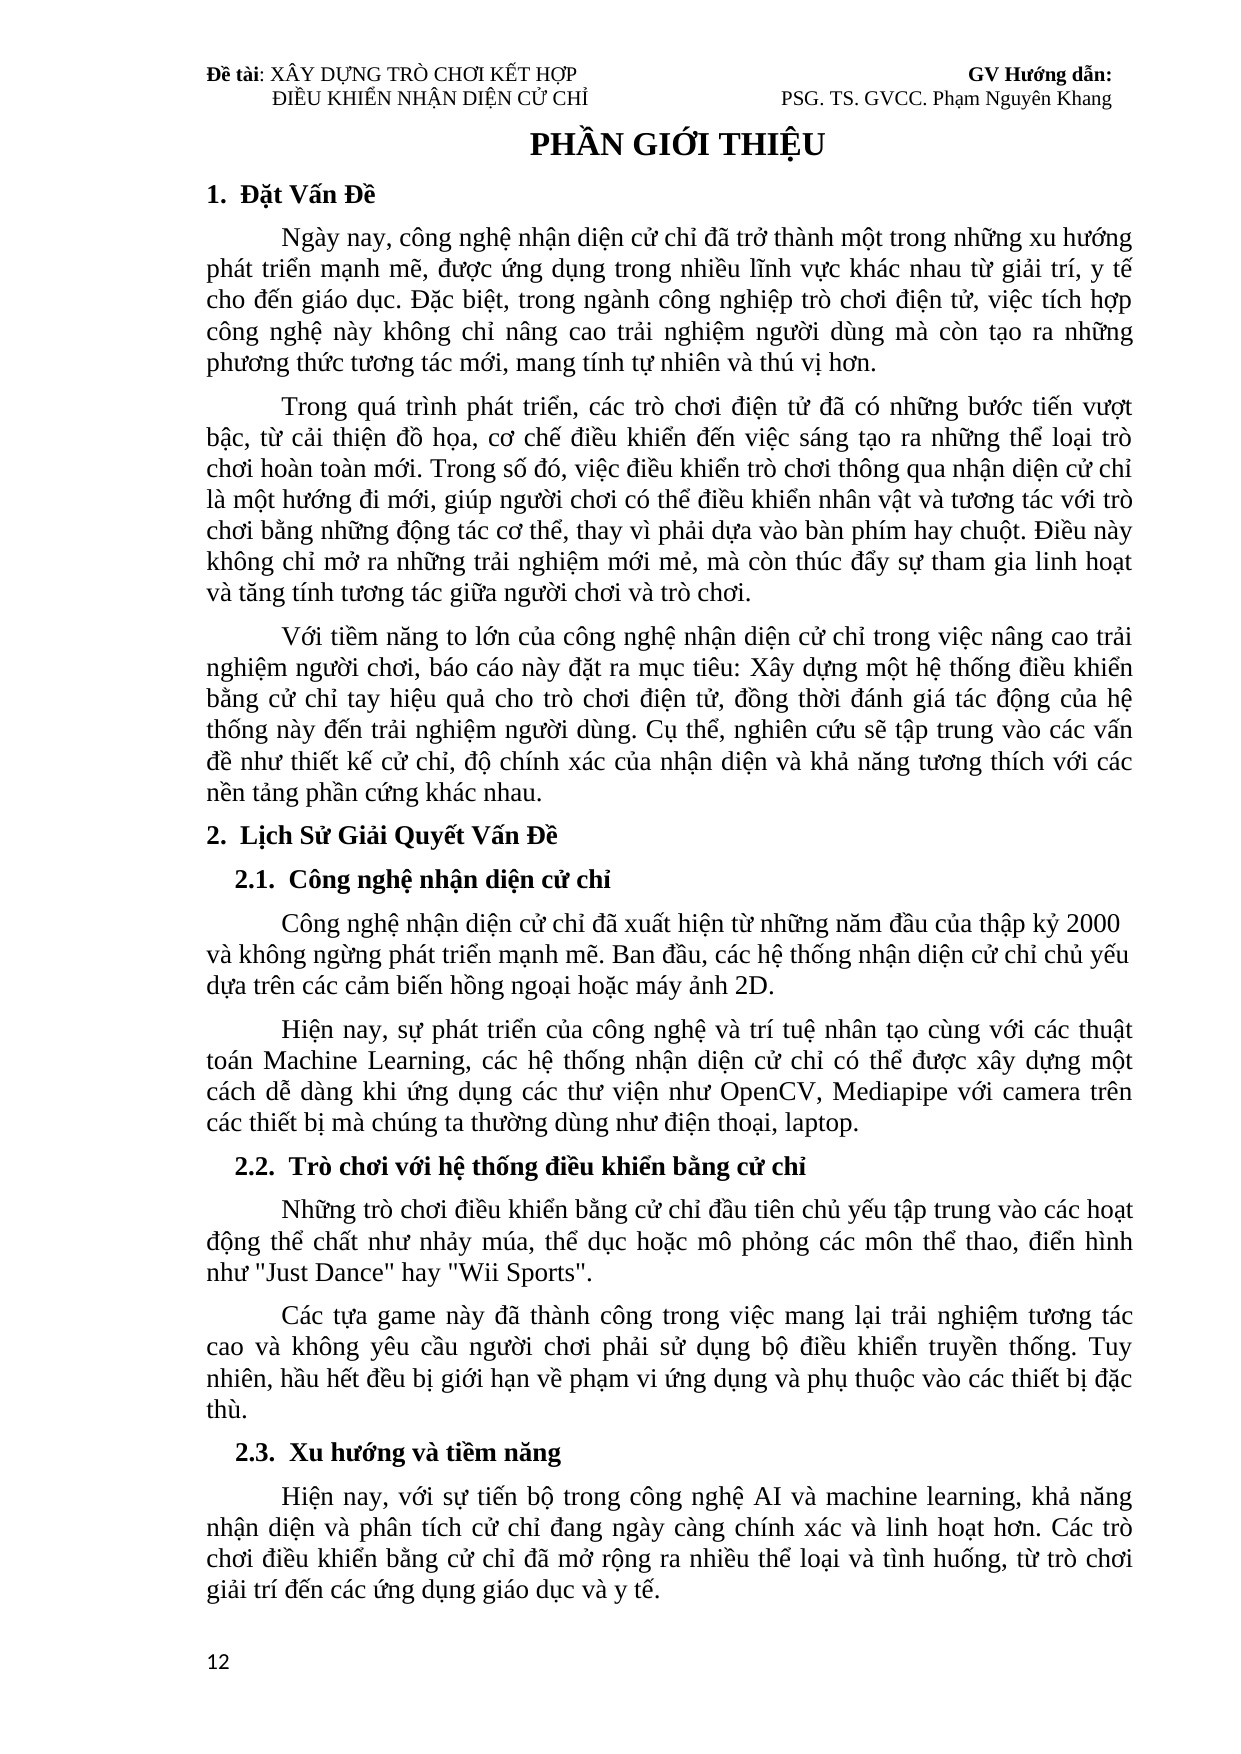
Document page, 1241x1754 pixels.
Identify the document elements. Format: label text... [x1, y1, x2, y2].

text Với tiềm năng to lớn của công nghệ nhận diện cử chỉ trong việc nâng cao trải nghiệm người chơi, báo cáo này đặt ra mục tiêu: Xây dựng một hệ thống điều khiển bằng cử chỉ tay hiệu quả cho trò chơi điện tử, đồng thời đánh giá tác động của hệ thống này đến trải nghiệm người dùng. Cụ thể, nghiên cứu sẽ tập trung vào các vấn đề như thiết kế cử chỉ, độ chính xác của nhận diện và khả năng tương thích với các nền tảng phần cứng khác nhau. [206, 620, 1134, 807]
subtitle 2.2. Trò chơi với hệ thống điều khiển bằng cử chỉ [234, 1150, 1134, 1181]
subtitle 2. Lịch Sử Giải Quyết Vấn Đề [206, 819, 1134, 851]
text Công nghệ nhận diện cử chỉ đã xuất hiện từ những năm đầu của thập kỷ 2000 và không ngừng phát triển mạnh mẽ. Ban đầu, các hệ thống nhận diện cử chỉ chủ yếu dựa trên các cảm biến hồng ngoại hoặc máy ảnh 2D. [206, 907, 1134, 1000]
text Hiện nay, với sự tiến bộ trong công nghệ AI và machine learning, khả năng nhận diện và phân tích cử chỉ đang ngày càng chính xác và linh hoạt hơn. Các trò chơi điều khiển bằng cử chỉ đã mở rộng ra nhiều thể loại và tình huống, từ trò chơi giải trí đến các ứng dụng giáo dục và y tế. [206, 1480, 1134, 1605]
subtitle 2.3. Xu hướng và tiềm năng [235, 1436, 1134, 1468]
subtitle 2.1. Công nghệ nhận diện cử chỉ [234, 863, 1134, 894]
text Những trò chơi điều khiển bằng cử chỉ đầu tiên chủ yếu tập trung vào các hoạt động thể chất như nhảy múa, thể dục hoặc mô phỏng các môn thể thao, điển hình như "Just Dance" hay "Wii Sports". [206, 1193, 1134, 1287]
text Trong quá trình phát triển, các trò chơi điện tử đã có những bước tiến vượt bậc, từ cải thiện đồ họa, cơ chế điều khiển đến việc sáng tạo ra những thể loại trò chơi hoàn toàn mới. Trong số đó, việc điều khiển trò chơi thông qua nhận diện cử chỉ là một hướng đi mới, giúp người chơi có thể điều khiển nhân vật và tương tác với trò chơi bằng những động tác cơ thể, thay vì phải dựa vào bàn phím hay chuột. Điều này không chỉ mở ra những trải nghiệm mới mẻ, mà còn thúc đẩy sự tham gia linh hoạt và tăng tính tương tác giữa người chơi và trò chơi. [206, 389, 1134, 608]
text Các tựa game này đã thành công trong việc mang lại trải nghiệm tương tác cao và không yêu cầu người chơi phải sử dụng bộ điều khiển truyền thống. Tuy nhiên, hầu hết đều bị giới hạn về phạm vi ứng dụng và phụ thuộc vào các thiết bị đặc thù. [206, 1299, 1134, 1424]
text Ngày nay, công nghệ nhận diện cử chỉ đã trở thành một trong những xu hướng phát triển mạnh mẽ, được ứng dụng trong nhiều lĩnh vực khác nhau từ giải trí, y tế cho đến giáo dục. Đặc biệt, trong ngành công nghiệp trò chơi điện tử, việc tích hợp công nghệ này không chỉ nâng cao trải nghiệm người dùng mà còn tạo ra những phương thức tương tác mới, mang tính tự nhiên và thú vị hơn. [206, 221, 1134, 377]
subtitle 1. Đặt Vấn Đề [206, 178, 1134, 209]
subtitle PHẦN GIỚI THIỆU [221, 124, 1134, 162]
text Hiện nay, sự phát triển của công nghệ và trí tuệ nhân tạo cùng với các thuật toán Machine Learning, các hệ thống nhận diện cử chỉ có thể được xây dựng một cách dễ dàng khi ứng dụng các thư viện như OpenCV, Mediapipe với camera trên các thiết bị mà chúng ta thường dùng như điện thoại, laptop. [206, 1013, 1134, 1137]
